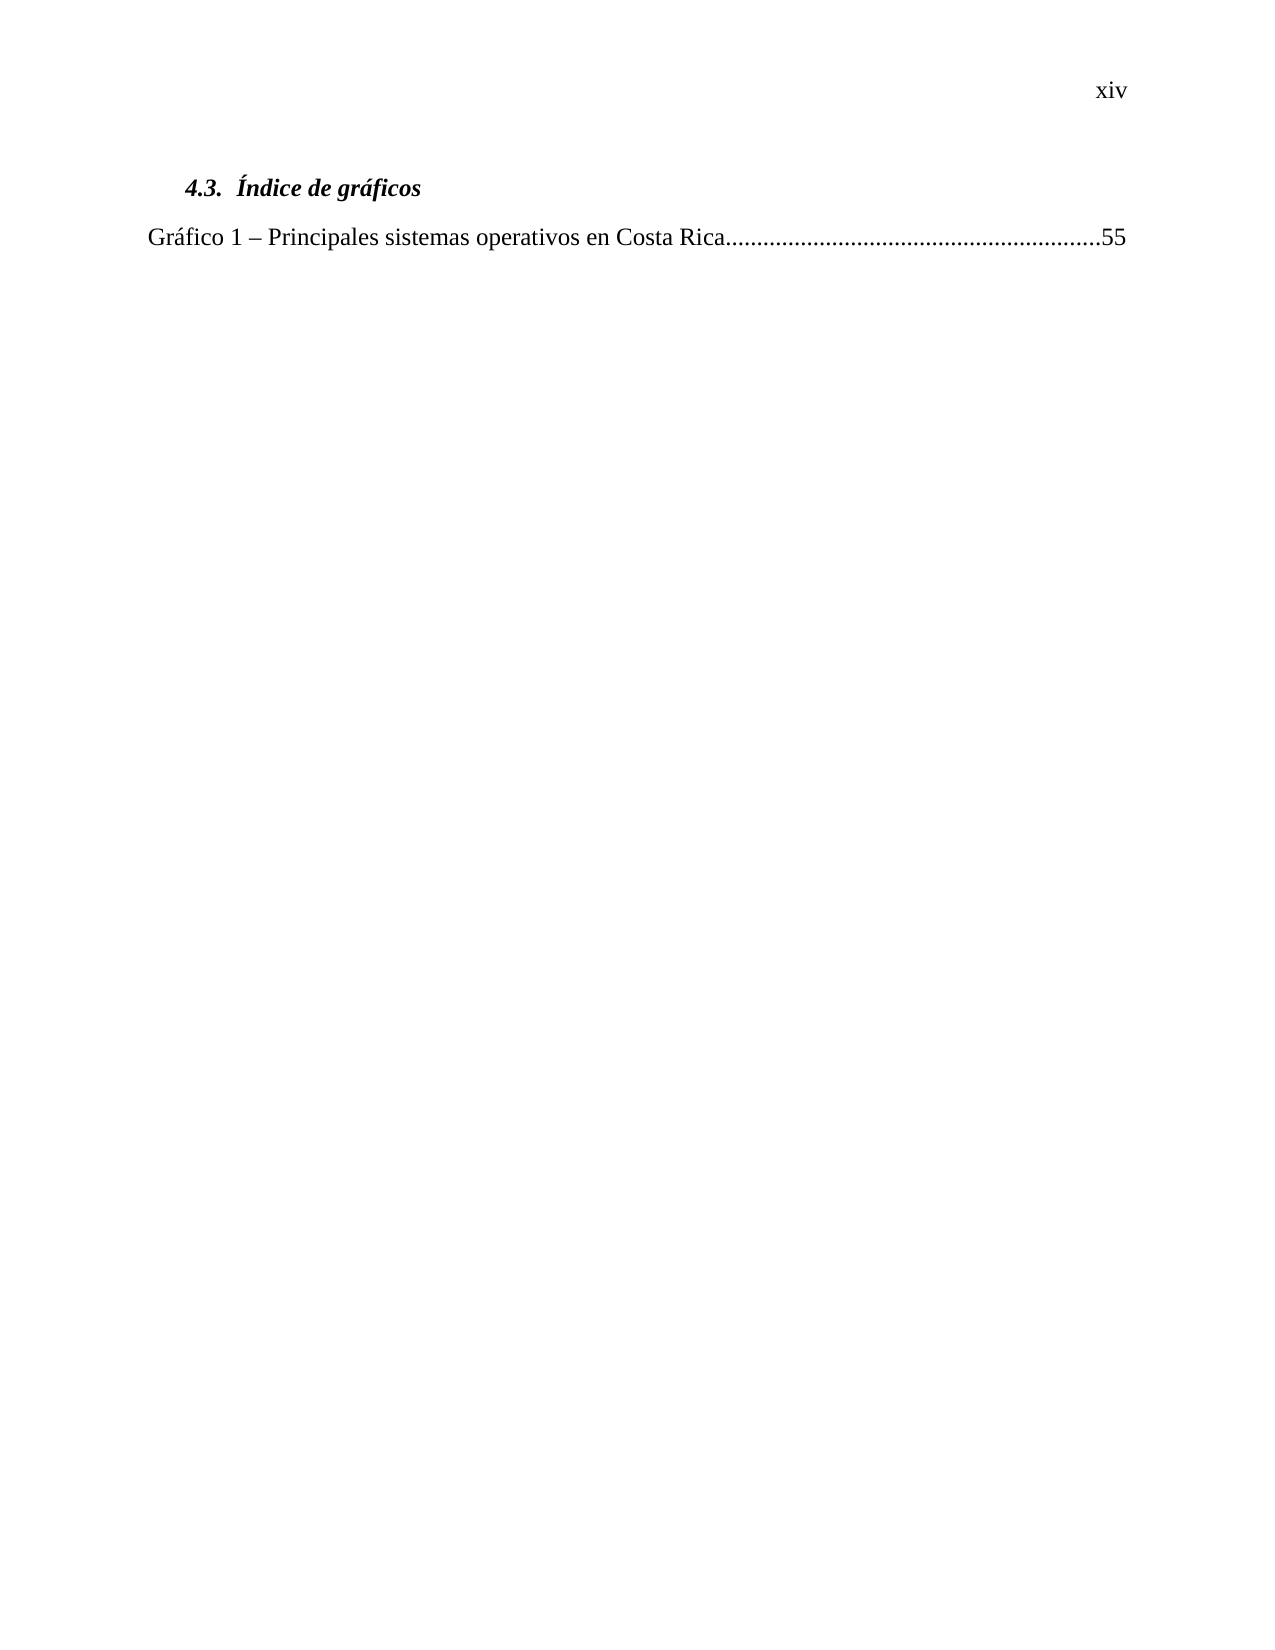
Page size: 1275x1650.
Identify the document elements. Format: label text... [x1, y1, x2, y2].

text Gráfico 1 – Principales sistemas operativos en Costa Rica 55 [148, 222, 1127, 251]
text Índice de gráficos [185, 173, 1127, 201]
